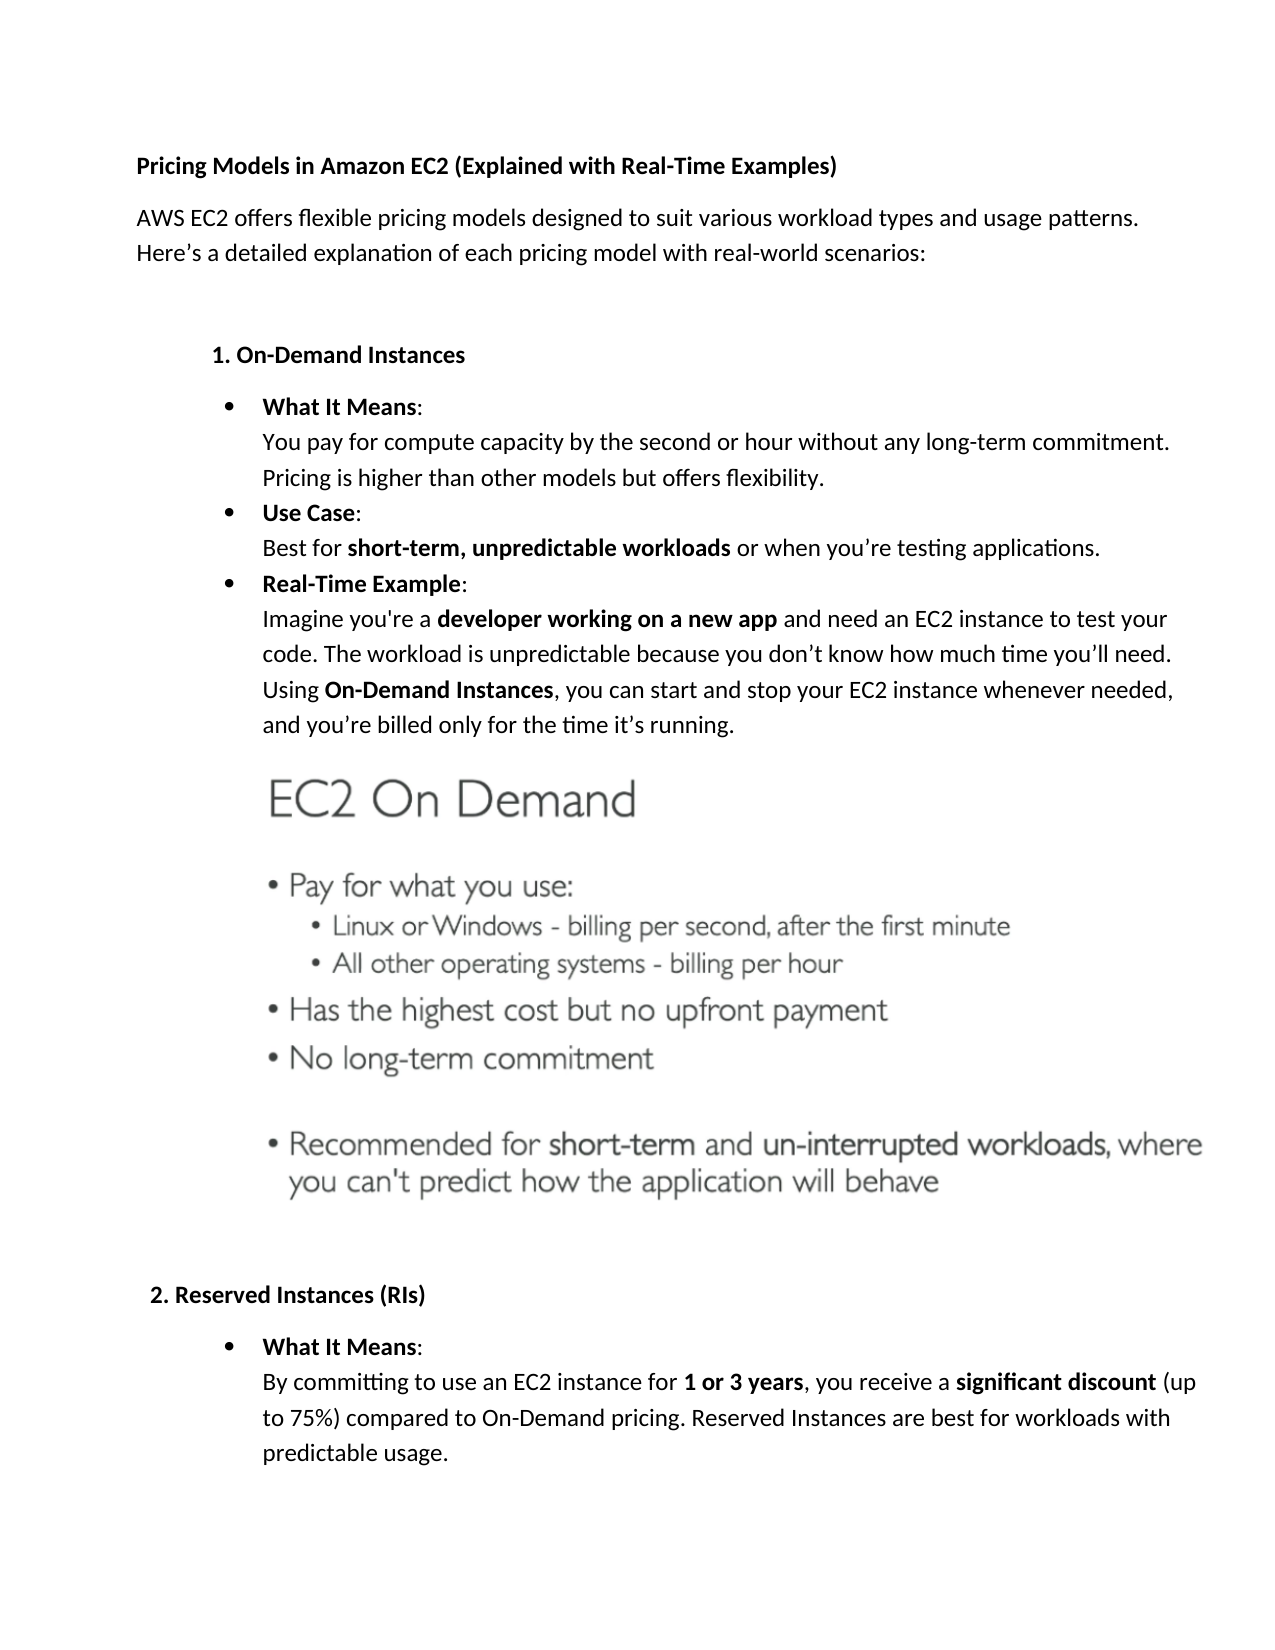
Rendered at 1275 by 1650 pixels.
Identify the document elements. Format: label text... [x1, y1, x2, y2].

list Use Case: Best for short-term, unpredictable workloads or when you’re testing applications. [225, 497, 1198, 563]
text AWS EC2 offers flexible pricing models designed to suit various workload types and usage patterns. Here’s a detailed explanation of each pricing model with real-world scenarios: [136, 202, 1198, 268]
list What It Means: You pay for compute capacity by the second or hour without any long-term commitment. Pricing is higher than other models but offers flexibility. [225, 391, 1198, 492]
list Real-Time Example: Imagine you're a developer working on a new app and need an EC2 instance to test your code. The workload is unpredictable because you don’t know how much time you’ll need. Using On-Demand Instances, you can start and stop your EC2 instance whenever needed, and you’re billed only for the time it’s running. [225, 568, 1198, 739]
list What It Means: By committing to use an EC2 instance for 1 or 3 years, you receive a significant discount (up to 75%) compared to On-Demand pricing. Reserved Instances are best for workloads with predictable usage. [225, 1331, 1198, 1468]
text 2. Reserved Instances (RIs) [150, 1279, 1198, 1310]
text Pricing Models in Amazon EC2 (Explained with Real-Time Examples) [136, 150, 1198, 181]
text 1. On-Demand Instances [136, 339, 1198, 370]
